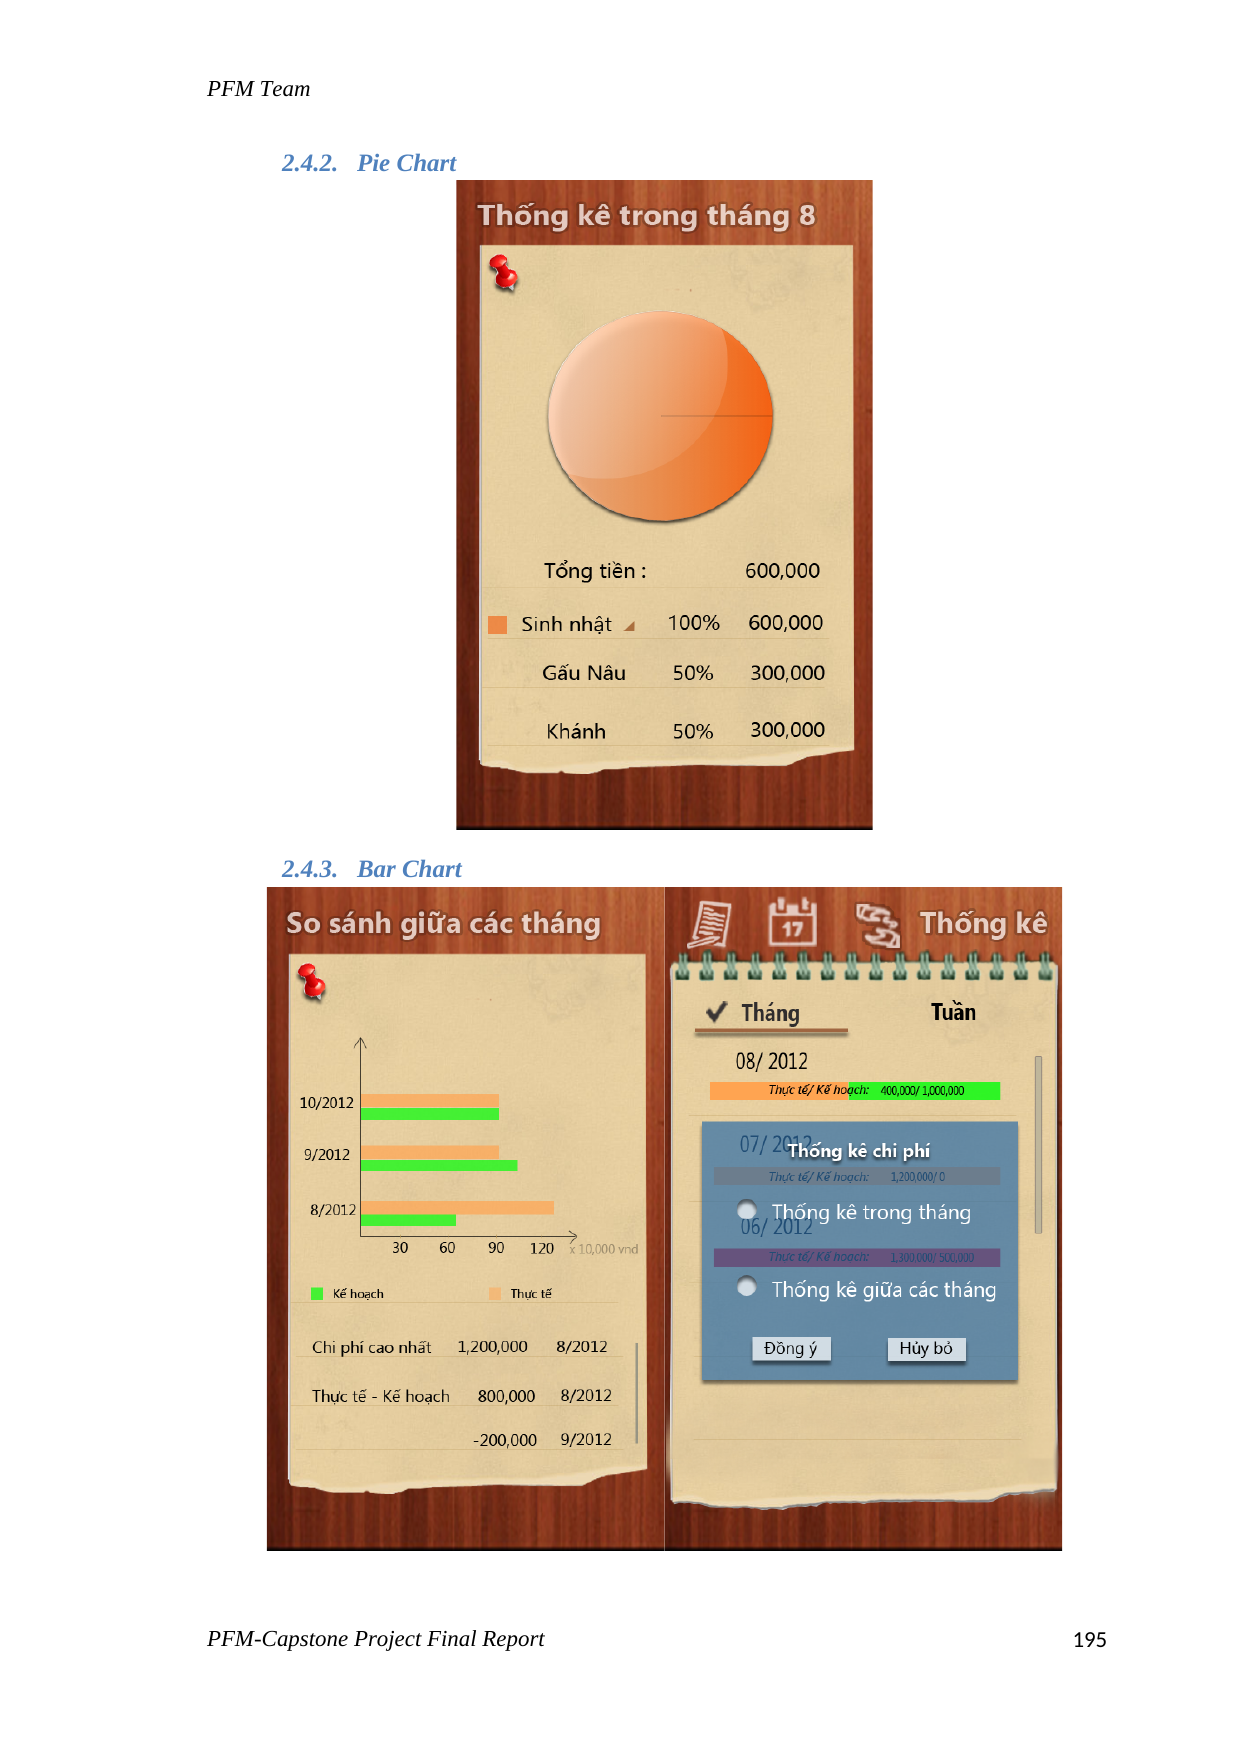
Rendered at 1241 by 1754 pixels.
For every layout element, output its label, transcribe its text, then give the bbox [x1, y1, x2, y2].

subtitle Pie Chart [282, 148, 1122, 176]
subtitle Bar Chart [282, 854, 1122, 883]
picture [266, 887, 1063, 1551]
picture [456, 180, 873, 830]
